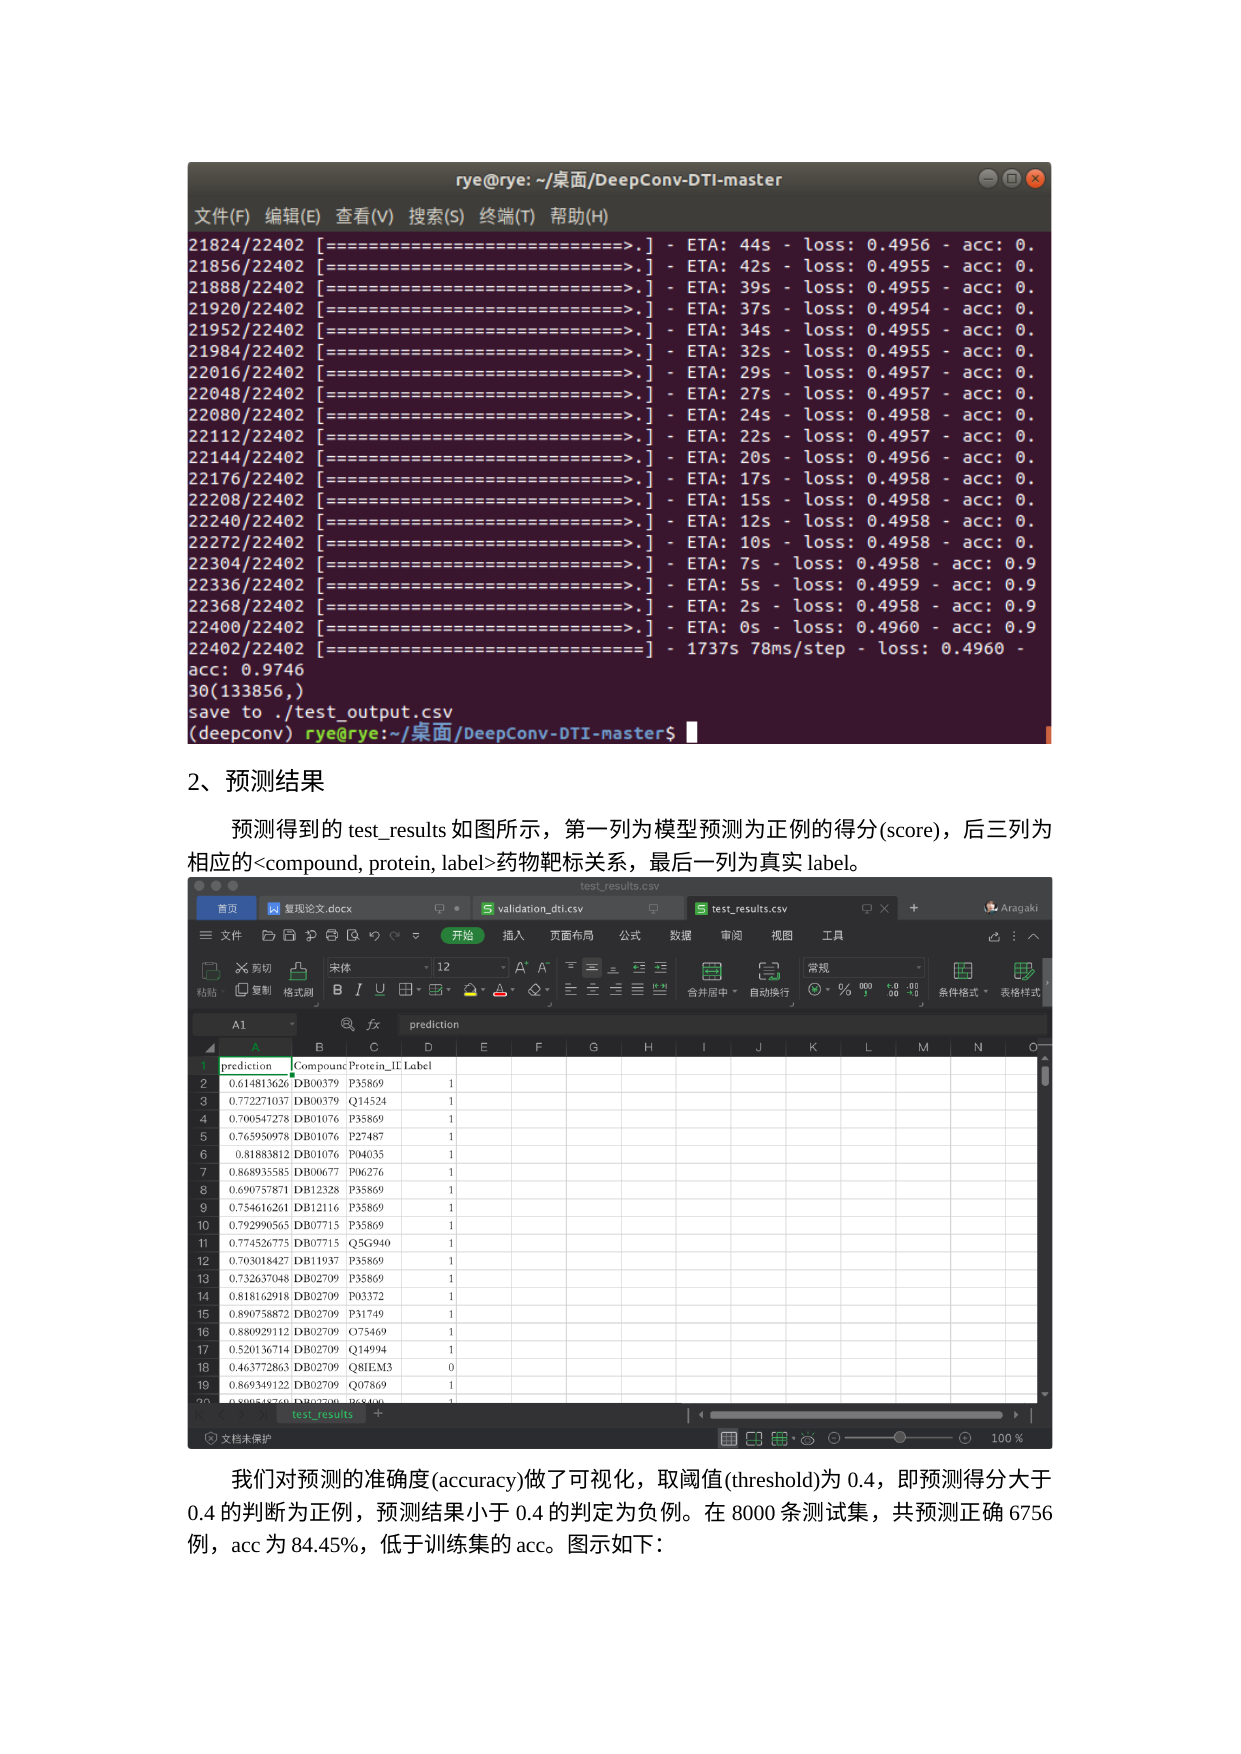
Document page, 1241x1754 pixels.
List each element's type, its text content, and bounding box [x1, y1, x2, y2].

list 2、预测结果 [187, 747, 1053, 812]
picture [187, 162, 1052, 744]
list 预测得到的test_results如图所示，第一列为模型预测为正例的得分(score)，后三列为相应的<compound, protein, label>药物靶标关系，最后一列为真实label。 [187, 812, 1053, 877]
picture [187, 877, 1053, 1449]
list 我们对预测的准确度(accuracy)做了可视化，取阈值(threshold)为0.4，即预测得分大于0.4的判断为正例，预测结果小于0.4的判定为负例。在8000条测试集，共预测正确6756例，acc为84.45%，低于训练集的acc。图示如下： [187, 1462, 1053, 1559]
